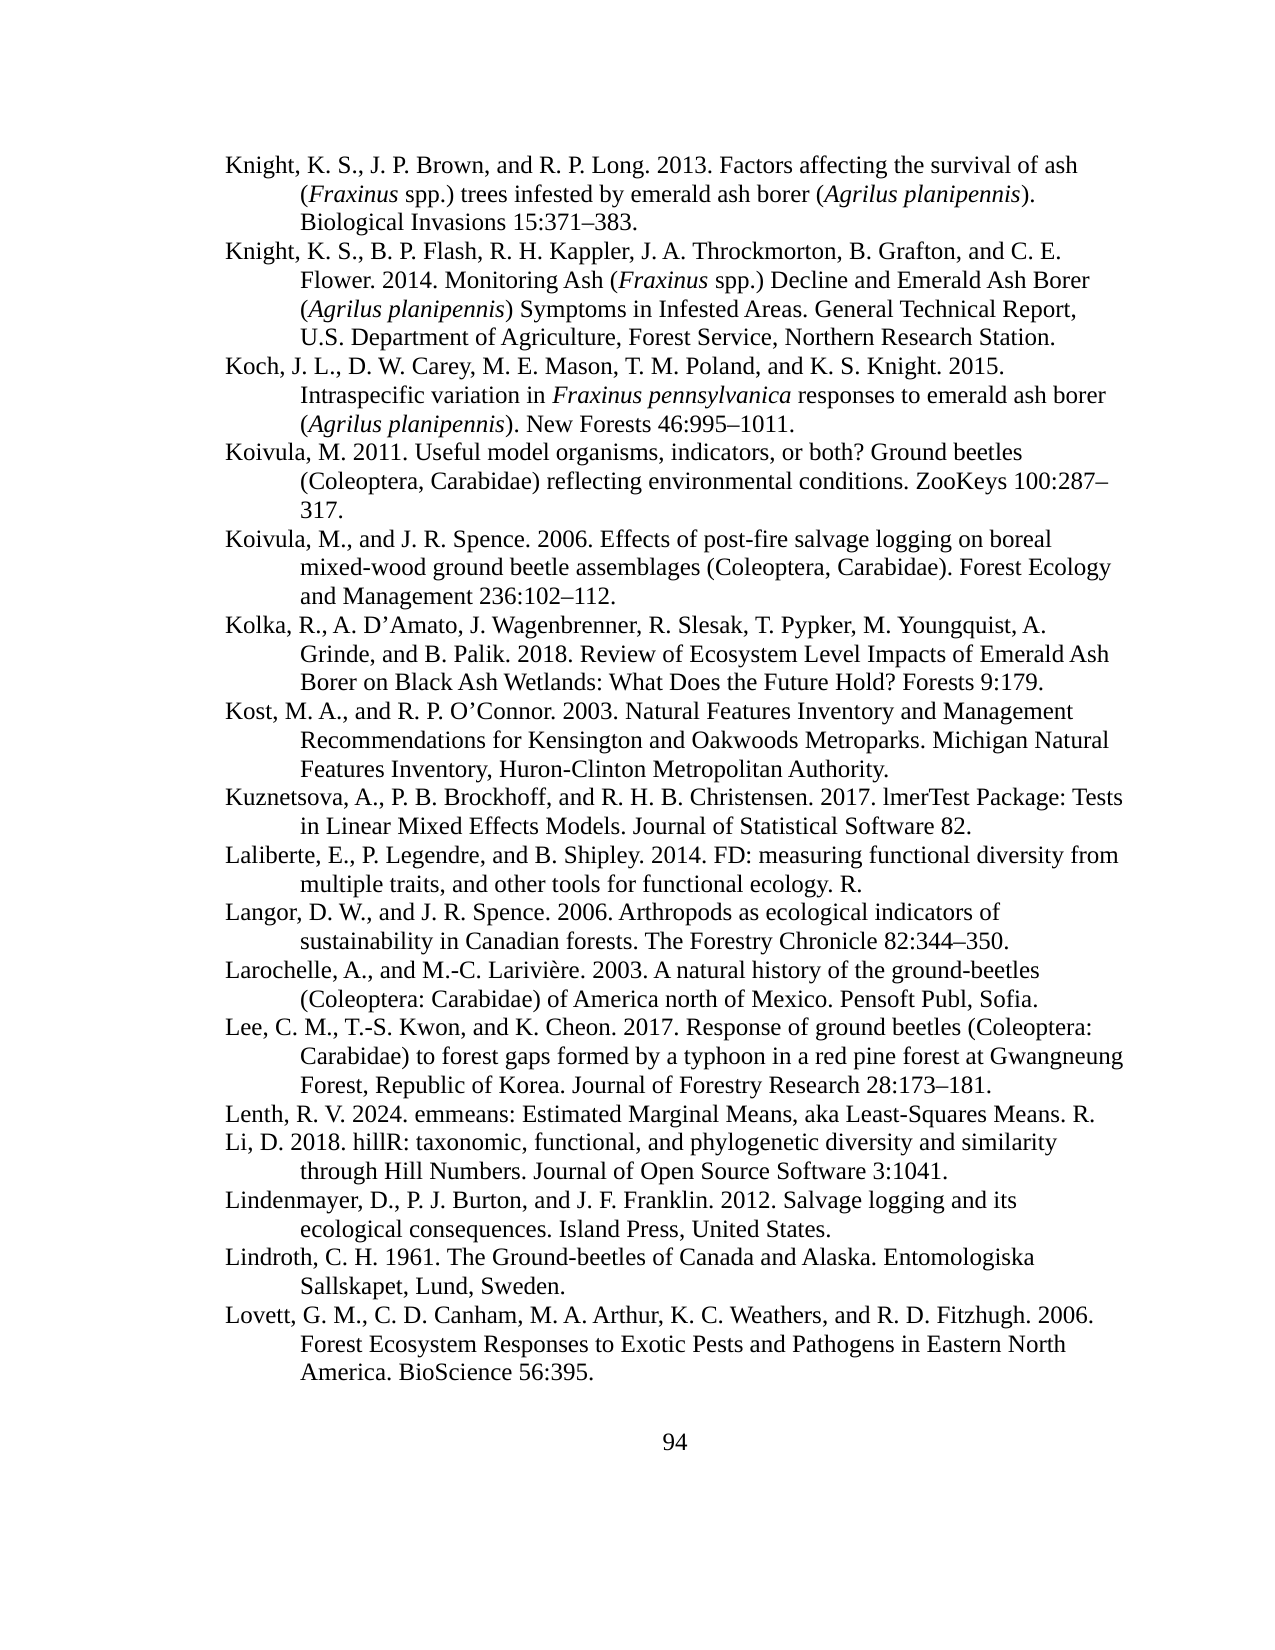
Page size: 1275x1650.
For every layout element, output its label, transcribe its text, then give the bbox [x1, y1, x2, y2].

text Knight, K. S., J. P. Brown, and R. P. Long. 2013. Factors affecting the survival of ash (Fraxinus spp.) trees infested by emerald ash borer (Agrilus planipennis). Biological Invasions 15:371–383. [225, 150, 1125, 236]
text Langor, D. W., and J. R. Spence. 2006. Arthropods as ecological indicators of sustainability in Canadian forests. The Forestry Chronicle 82:344–350. [225, 897, 1125, 955]
text Kuznetsova, A., P. B. Brockhoff, and R. H. B. Christensen. 2017. lmerTest Package: Tests in Linear Mixed Effects Models. Journal of Statistical Software 82. [225, 782, 1125, 840]
text Kost, M. A., and R. P. O’Connor. 2003. Natural Features Inventory and Management Recommendations for Kensington and Oakwoods Metroparks. Michigan Natural Features Inventory, Huron-Clinton Metropolitan Authority. [225, 696, 1125, 782]
text Larochelle, A., and M.-C. Larivière. 2003. A natural history of the ground-beetles (Coleoptera: Carabidae) of America north of Mexico. Pensoft Publ, Sofia. [225, 955, 1125, 1012]
text Koch, J. L., D. W. Carey, M. E. Mason, T. M. Poland, and K. S. Knight. 2015. Intraspecific variation in Fraxinus pennsylvanica responses to emerald ash borer (Agrilus planipennis). New Forests 46:995–1011. [225, 351, 1125, 437]
text Lee, C. M., T.-S. Kwon, and K. Cheon. 2017. Response of ground beetles (Coleoptera: Carabidae) to forest gaps formed by a typhoon in a red pine forest at Gwangneung Forest, Republic of Korea. Journal of Forestry Research 28:173–181. [225, 1012, 1125, 1099]
text Knight, K. S., B. P. Flash, R. H. Kappler, J. A. Throckmorton, B. Grafton, and C. E. Flower. 2014. Monitoring Ash (Fraxinus spp.) Decline and Emerald Ash Borer (Agrilus planipennis) Symptoms in Infested Areas. General Technical Report, U.S. Department of Agriculture, Forest Service, Northern Research Station. [225, 236, 1125, 351]
text Lindenmayer, D., P. J. Burton, and J. F. Franklin. 2012. Salvage logging and its ecological consequences. Island Press, United States. [225, 1185, 1125, 1242]
text Kolka, R., A. D’Amato, J. Wagenbrenner, R. Slesak, T. Pypker, M. Youngquist, A. Grinde, and B. Palik. 2018. Review of Ecosystem Level Impacts of Emerald Ash Borer on Black Ash Wetlands: What Does the Future Hold? Forests 9:179. [225, 610, 1125, 696]
text Lindroth, C. H. 1961. The Ground-beetles of Canada and Alaska. Entomologiska Sallskapet, Lund, Sweden. [225, 1242, 1125, 1300]
text Lovett, G. M., C. D. Canham, M. A. Arthur, K. C. Weathers, and R. D. Fitzhugh. 2006. Forest Ecosystem Responses to Exotic Pests and Pathogens in Eastern North America. BioScience 56:395. [225, 1300, 1125, 1386]
text Li, D. 2018. hillR: taxonomic, functional, and phylogenetic diversity and similarity through Hill Numbers. Journal of Open Source Software 3:1041. [225, 1127, 1125, 1185]
text Koivula, M. 2011. Useful model organisms, indicators, or both? Ground beetles (Coleoptera, Carabidae) reflecting environmental conditions. ZooKeys 100:287–317. [225, 437, 1125, 524]
text Laliberte, E., P. Legendre, and B. Shipley. 2014. FD: measuring functional diversity from multiple traits, and other tools for functional ecology. R. [225, 840, 1125, 897]
text Koivula, M., and J. R. Spence. 2006. Effects of post-fire salvage logging on boreal mixed-wood ground beetle assemblages (Coleoptera, Carabidae). Forest Ecology and Management 236:102–112. [225, 524, 1125, 610]
text Lenth, R. V. 2024. emmeans: Estimated Marginal Means, aka Least-Squares Means. R. [225, 1099, 1125, 1127]
